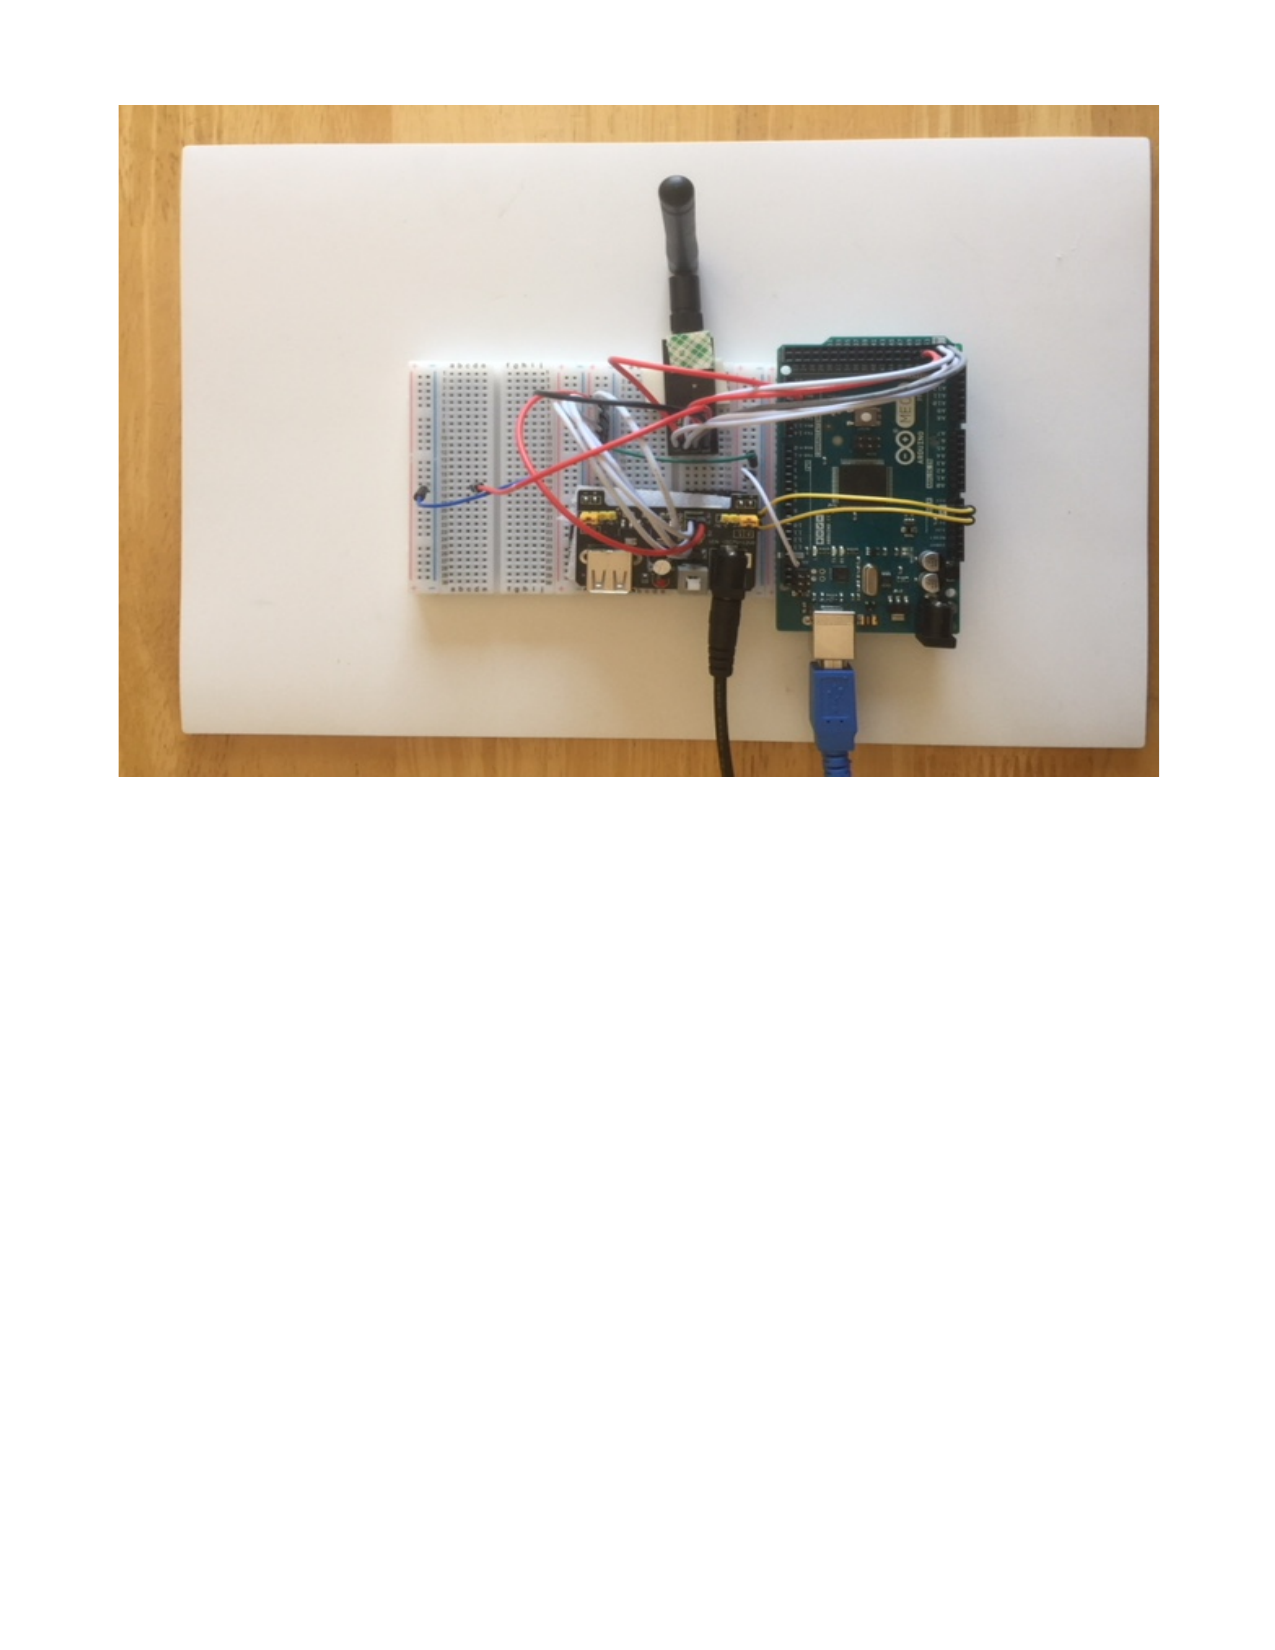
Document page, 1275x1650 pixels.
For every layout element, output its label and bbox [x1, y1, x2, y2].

picture [118, 105, 1160, 777]
